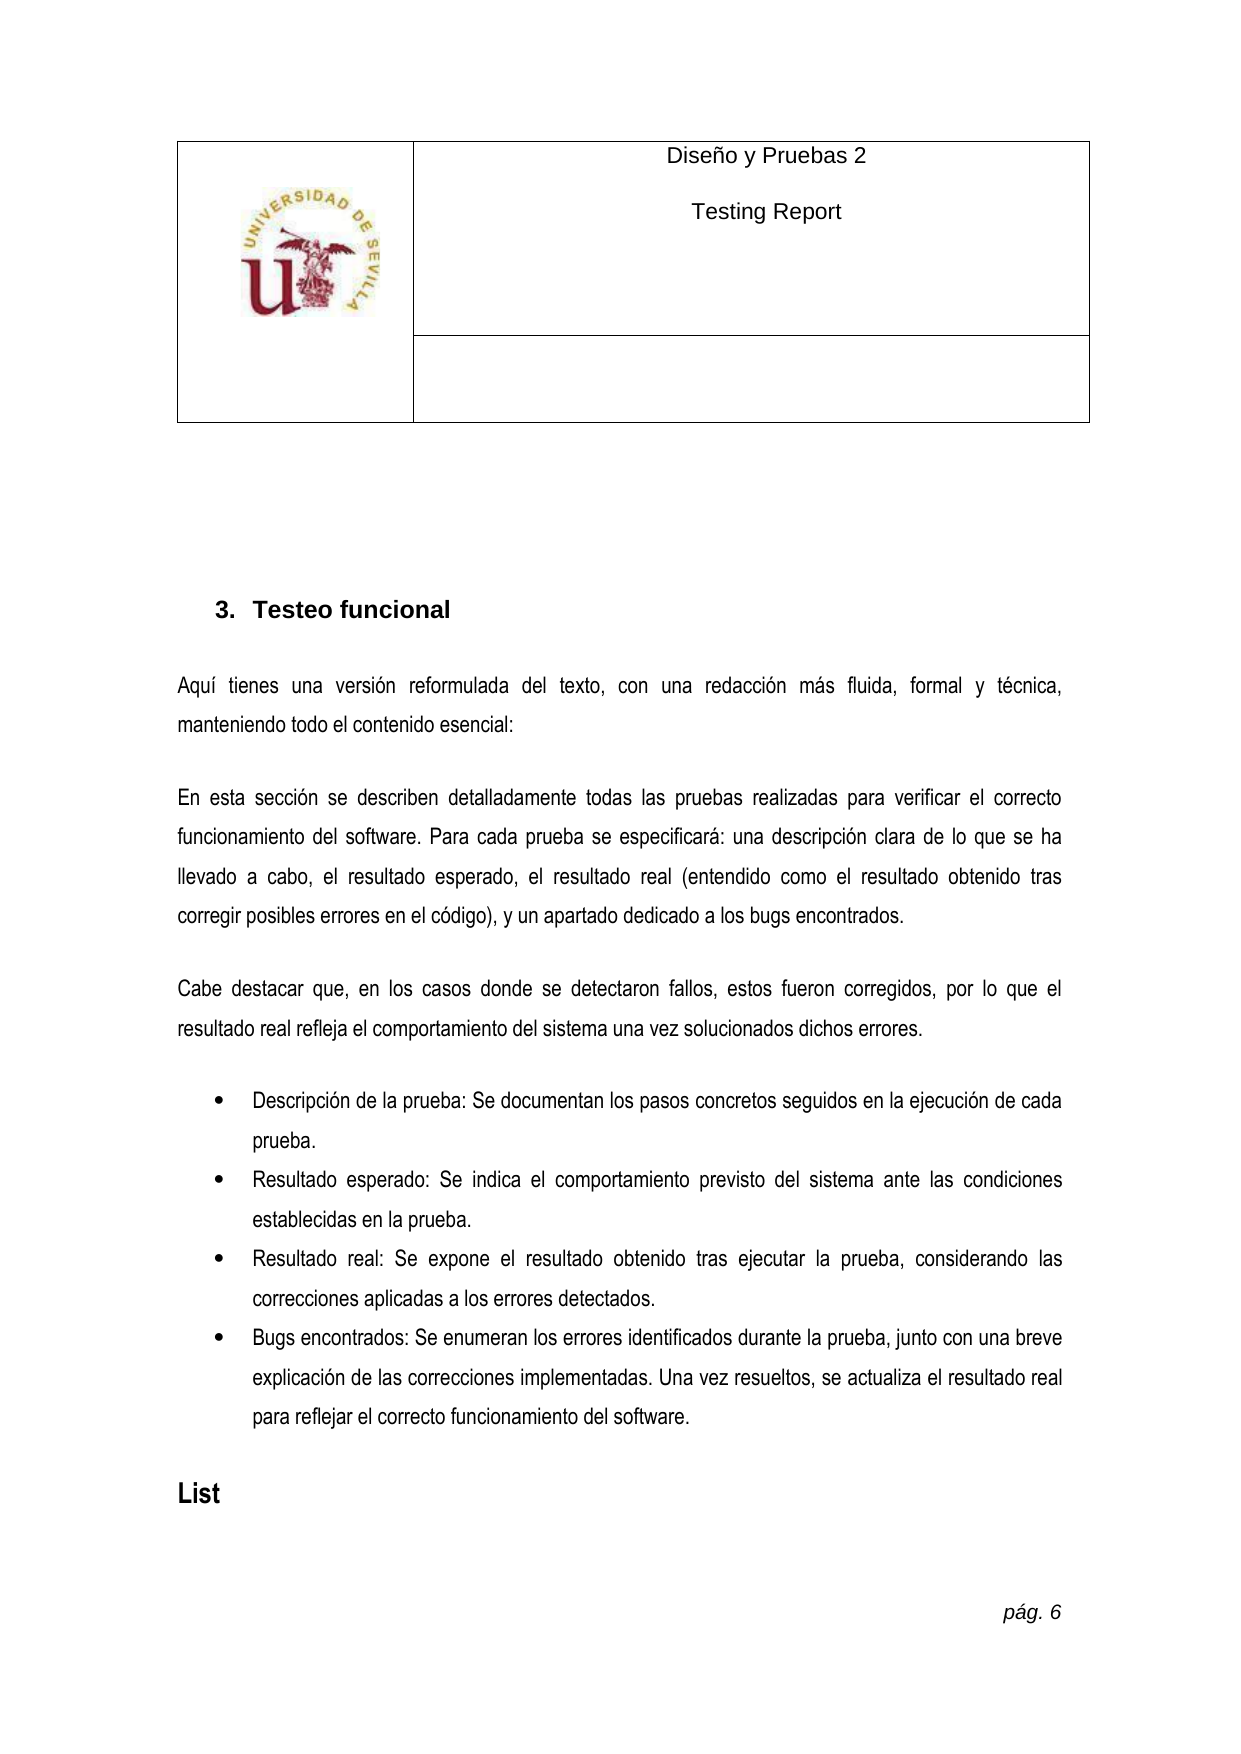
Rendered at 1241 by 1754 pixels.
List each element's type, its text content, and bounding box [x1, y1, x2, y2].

list Bugs encontrados: Se enumeran los errores identificados durante la prueba, junto con una breve explicación de las correcciones implementadas. Una vez resueltos, se actualiza el resultado real para reflejar el correcto funcionamiento del software. [215, 1324, 1063, 1429]
list Resultado esperado: Se indica el comportamiento previsto del sistema ante las condiciones establecidas en la prueba. [215, 1166, 1063, 1232]
list Resultado real: Se expone el resultado obtenido tras ejecutar la prueba, considerando las correcciones aplicadas a los errores detectados. [215, 1245, 1063, 1311]
list Descripción de la prueba: Se documentan los pasos concretos seguidos en la ejecución de cada prueba. [215, 1087, 1063, 1153]
picture [240, 187, 381, 317]
text En esta sección se describen detalladamente todas las pruebas realizadas para verificar el correcto funcionamiento del software. Para cada prueba se especificará: una descripción clara de lo que se ha llevado a cabo, el resultado esperado, el resultado real (entendido como el resultado obtenido tras corregir posibles errores en el código), y un apartado dedicado a los bugs encontrados. [177, 784, 1063, 929]
text Aquí tienes una versión reformulada del texto, con una redacción más fluida, formal y técnica, manteniendo todo el contenido esencial: [177, 672, 1063, 737]
text List [177, 1476, 1063, 1509]
text Cabe destacar que, en los casos donde se detectaron fallos, estos fueron corregidos, por lo que el resultado real refleja el comportamiento del sistema una vez solucionados dichos errores. [177, 975, 1063, 1041]
subtitle Testeo funcional [215, 595, 1063, 624]
